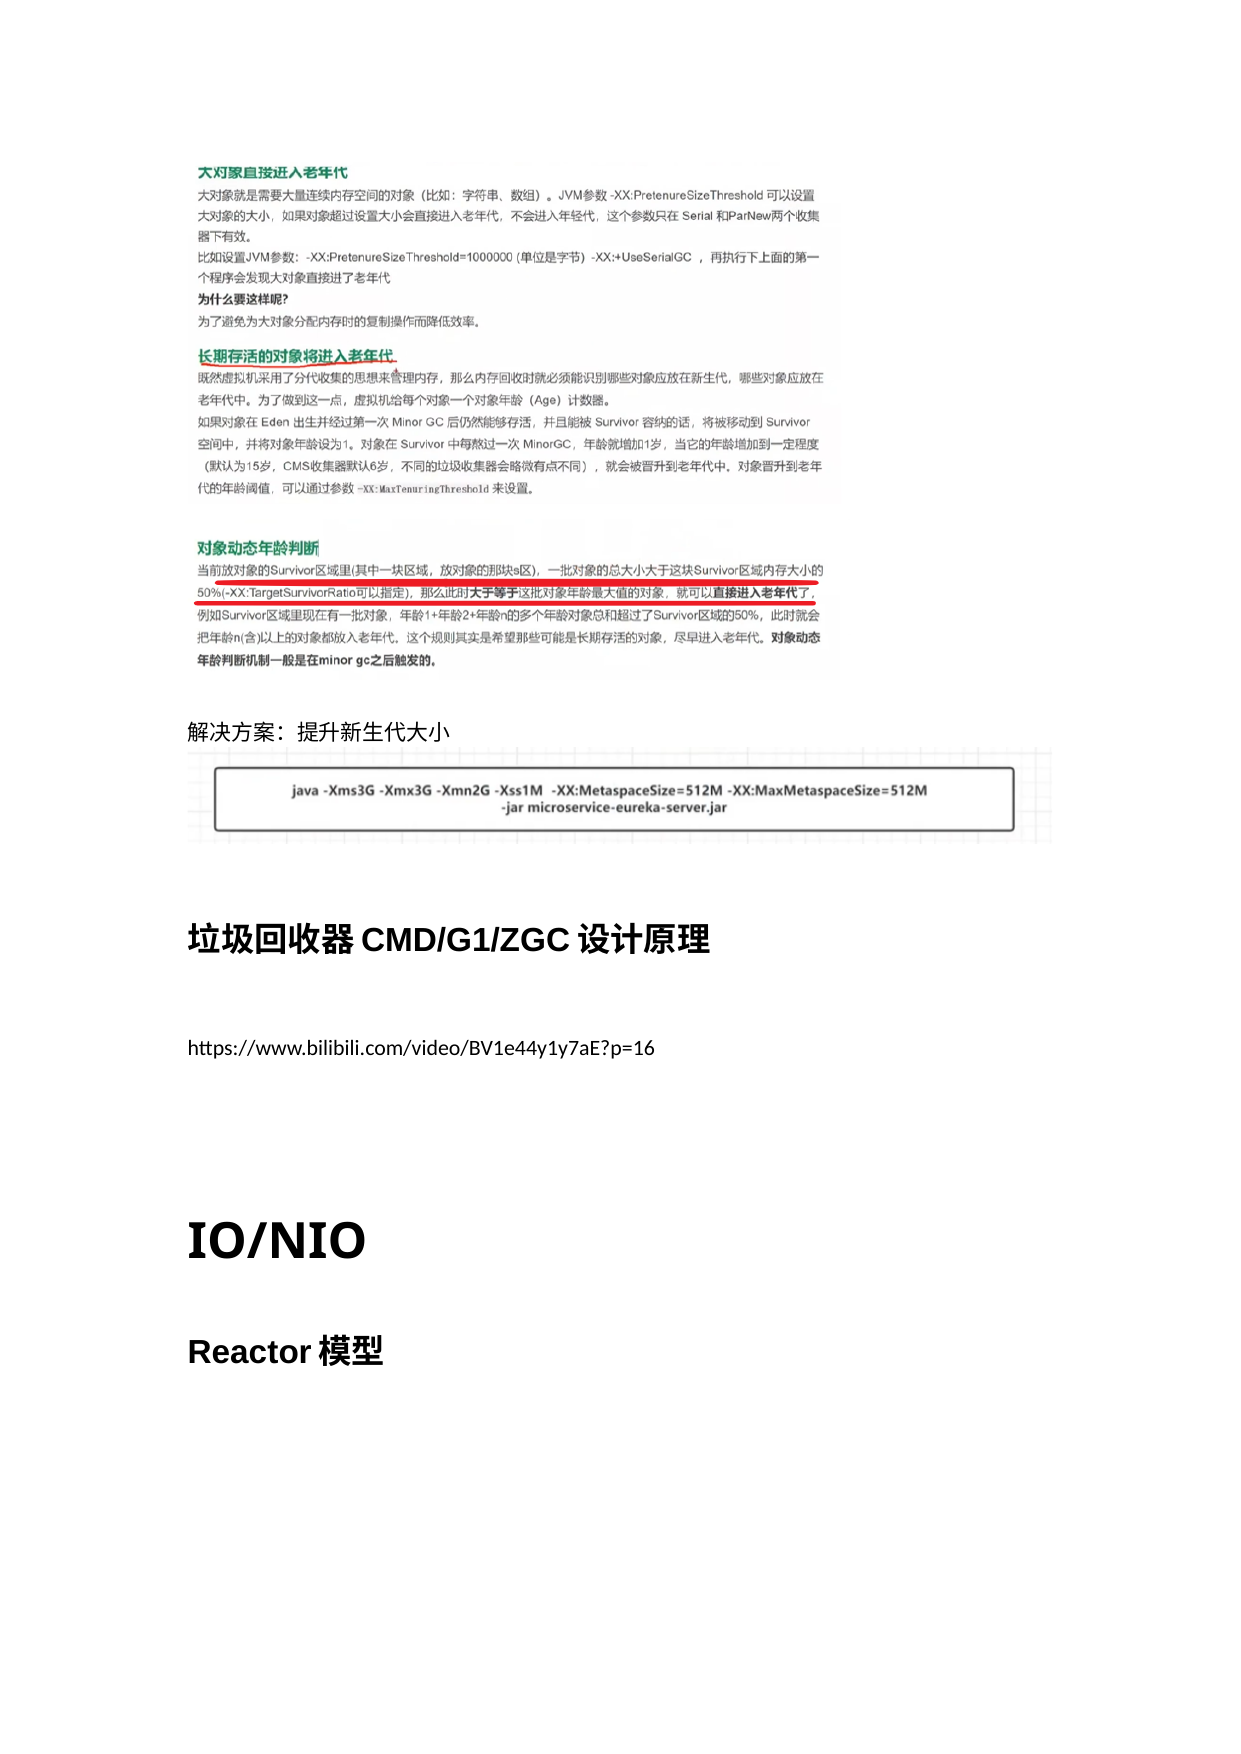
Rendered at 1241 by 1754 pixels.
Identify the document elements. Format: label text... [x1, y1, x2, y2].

text https://www.bilibili.com/video/BV1e44y1y7aE?p=16 [187, 1031, 1053, 1063]
text 解决方案：提升新生代大小 [187, 714, 1053, 747]
picture [187, 519, 852, 680]
subtitle IO/NIO [187, 1190, 1053, 1287]
subtitle Reactor模型 [187, 1317, 1053, 1382]
picture [187, 162, 842, 504]
picture [187, 747, 1053, 844]
subtitle 垃圾回收器CMD/G1/ZGC设计原理 [187, 904, 1053, 969]
